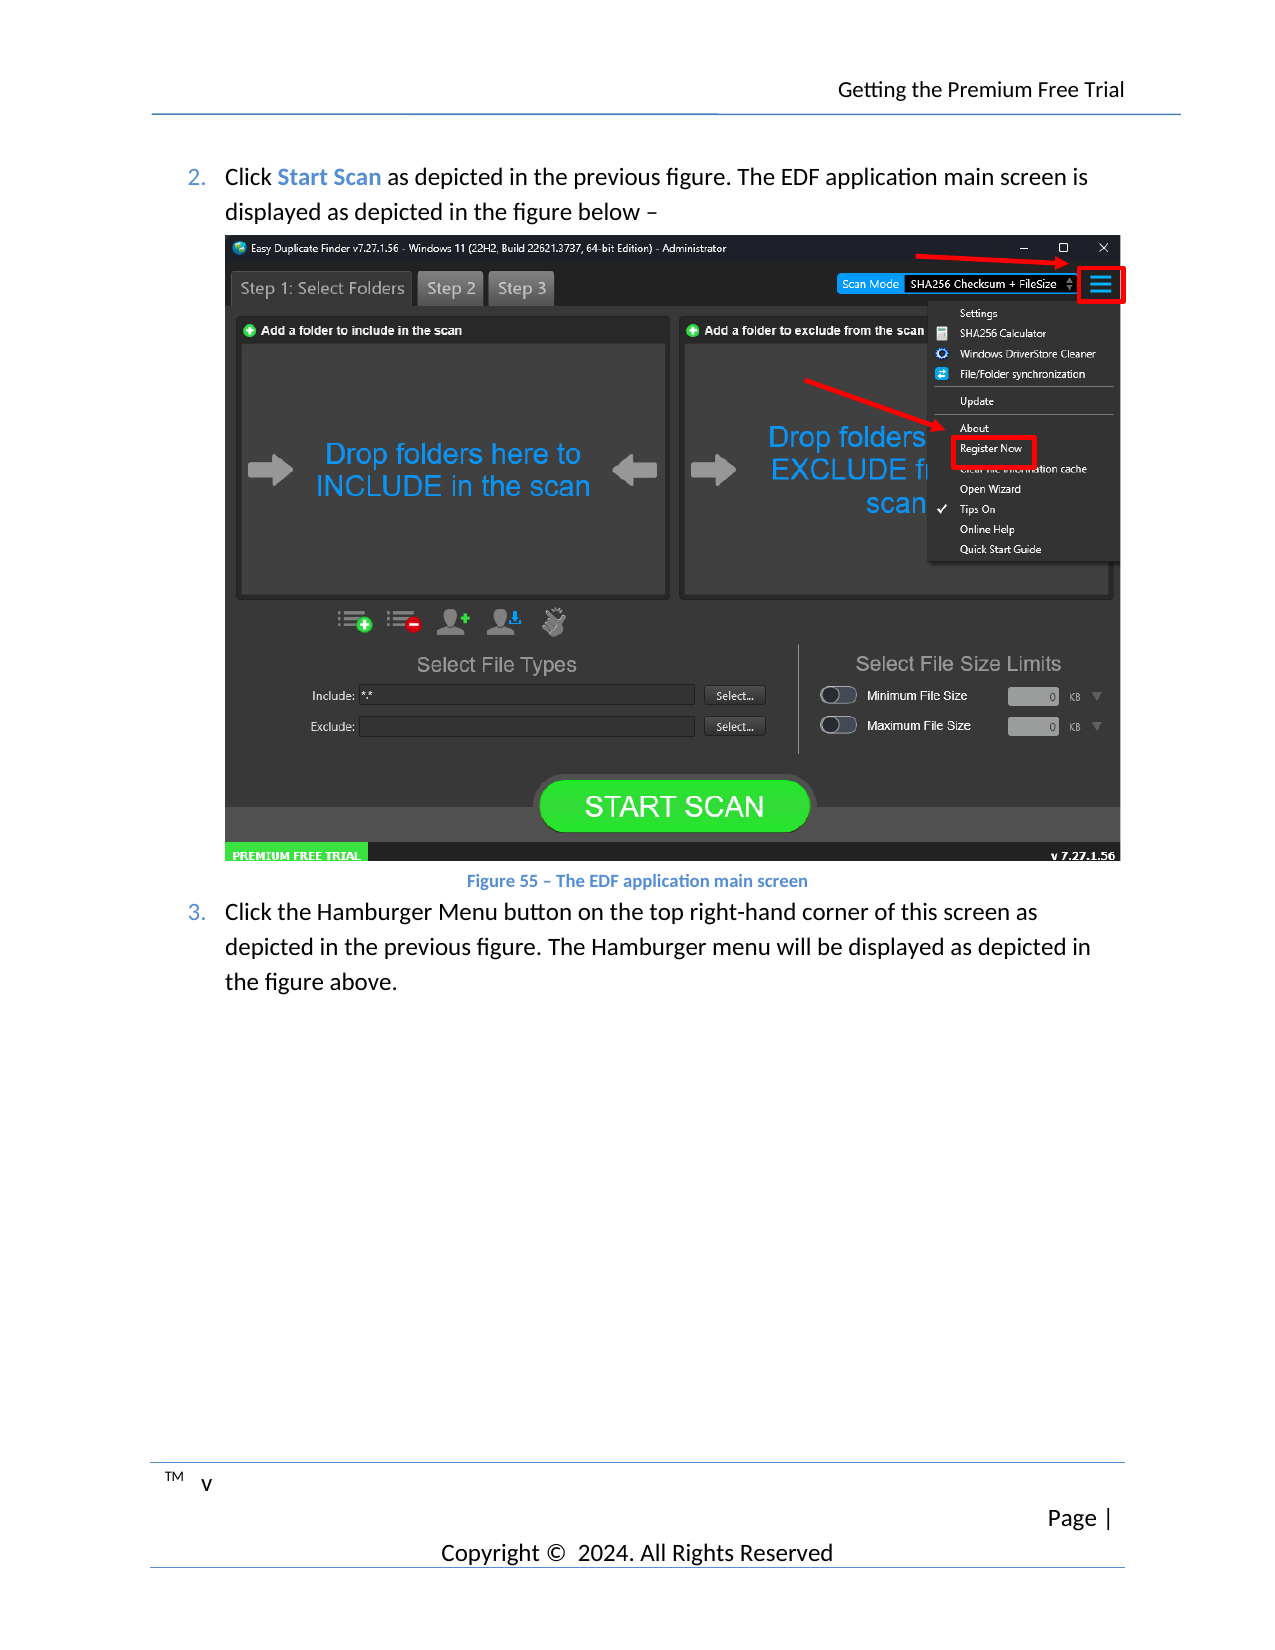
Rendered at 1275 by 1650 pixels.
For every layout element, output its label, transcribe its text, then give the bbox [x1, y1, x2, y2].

list Click the Hamburger Menu button on the top right-hand corner of this screen as depicted in the previous figure. The Hamburger menu will be displayed as depicted in the figure above. [187, 897, 1125, 997]
text Figure 55 – The EDF application main screen [150, 869, 1125, 892]
picture [225, 235, 1121, 861]
picture [1081, 270, 1121, 299]
list Click Start Scan as depicted in the previous figure. The EDF application main screen is displayed as depicted in the figure below – [187, 161, 1125, 227]
